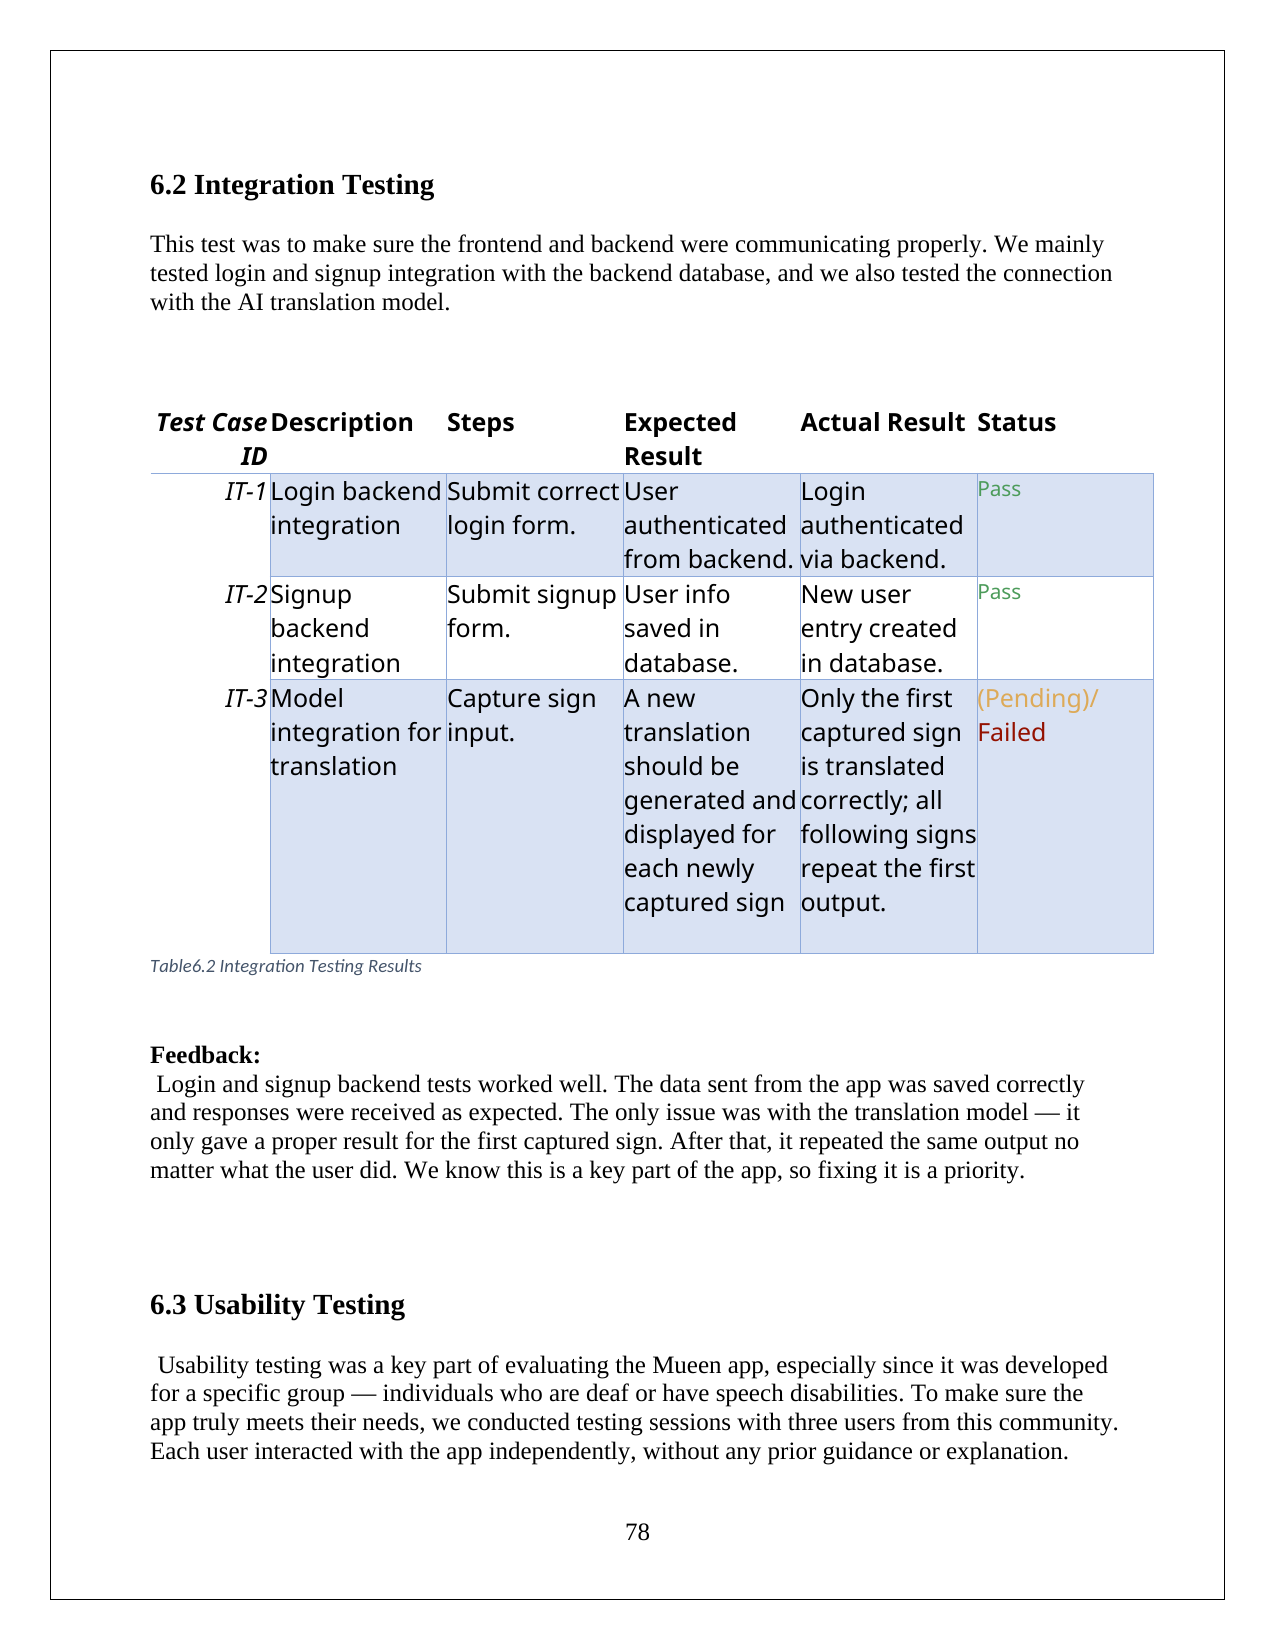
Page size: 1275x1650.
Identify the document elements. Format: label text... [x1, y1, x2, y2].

text Usability testing was a key part of evaluating the Mueen app, especially since it was developed for a specific group — individuals who are deaf or have speech disabilities. To make sure the app truly meets their needs, we conducted testing sessions with three users from this community. Each user interacted with the app independently, without any prior guidance or explanation. [150, 1350, 1125, 1465]
table_cell Signup backend integration [271, 577, 446, 679]
table_cell Submit signup form. [447, 577, 623, 679]
table_cell IT-2 [151, 576, 270, 679]
text This test was to make sure the frontend and backend were communicating properly. We mainly tested login and signup integration with the backend database, and we also tested the connection with the AI translation model. [150, 229, 1125, 316]
table_cell IT-1 [151, 474, 270, 576]
subtitle 6.3 Usability Testing [150, 1287, 1125, 1321]
table_header Steps [447, 405, 624, 473]
table_header Test Case ID [151, 405, 270, 473]
table_header Description [270, 405, 447, 473]
table_header Actual Result [800, 405, 977, 473]
table_cell Pass [978, 474, 1153, 576]
table_cell Only the first captured sign is translated correctly; all following signs repeat the first output. [801, 680, 977, 953]
table_cell User info saved in database. [624, 577, 800, 679]
table_cell Login authenticated via backend. [801, 474, 977, 576]
table_cell Capture sign input. [447, 680, 623, 953]
table_header Status [977, 405, 1154, 473]
table_cell A new translation should be generated and displayed for each newly captured sign [624, 680, 800, 953]
table_cell IT-3 [151, 679, 270, 953]
table_cell Login backend integration [271, 474, 446, 576]
table_header Expected Result [624, 405, 800, 473]
text Feedback: Login and signup backend tests worked well. The data sent from the app was saved correctly and responses were received as expected. The only issue was with the translation model — it only gave a proper result for the first captured sign. After that, it repeated the same output no matter what the user did. We know this is a key part of the app, so fixing it is a priority. [150, 1040, 1125, 1184]
text 6.2 Integration Testing [150, 167, 1125, 200]
table_cell User authenticated from backend. [624, 474, 800, 576]
table_cell New user entry created in database. [801, 577, 977, 679]
table_cell Model integration for translation [271, 680, 446, 953]
text Table6.2 Integration Testing Results [150, 954, 1125, 977]
table_cell Pass [978, 577, 1153, 679]
table_cell (Pending)/ Failed [978, 680, 1153, 953]
table_cell Submit correct login form. [447, 474, 623, 576]
